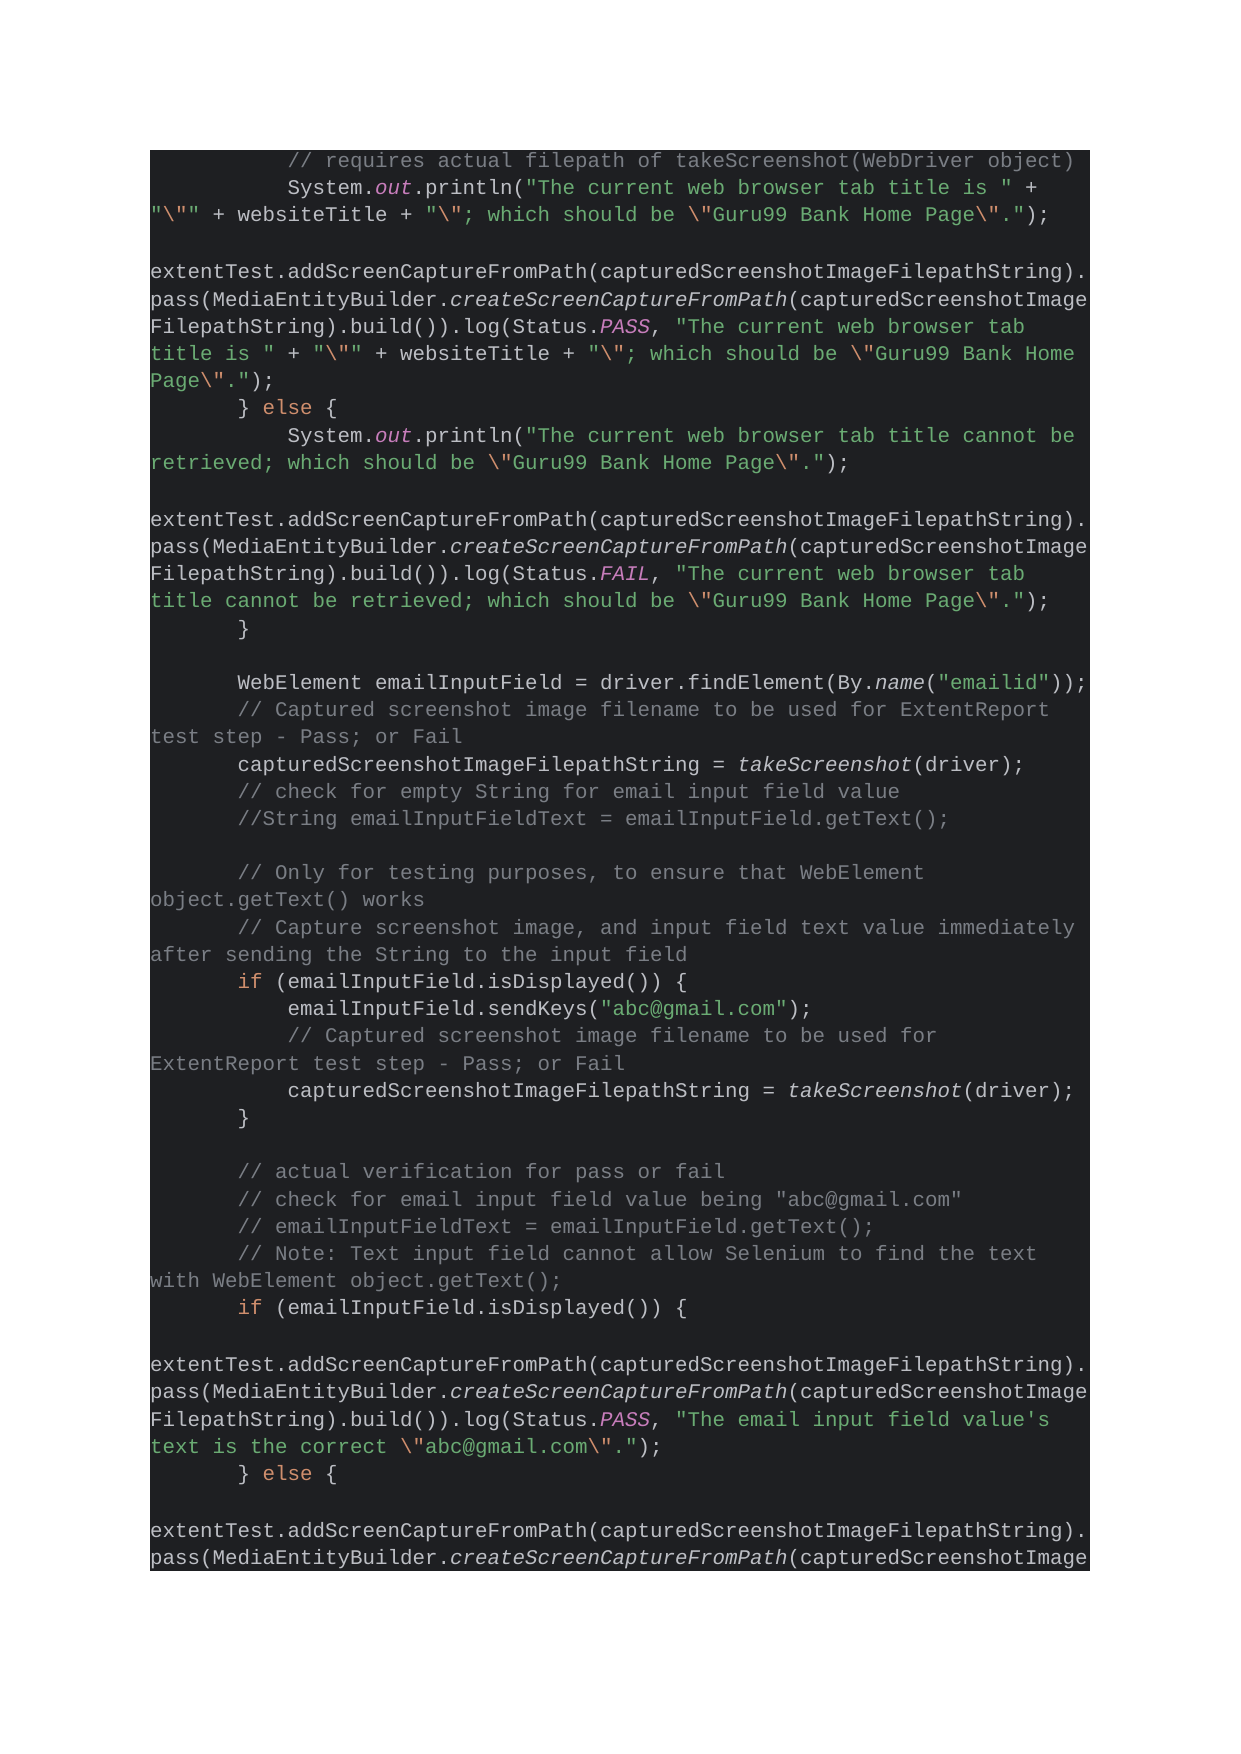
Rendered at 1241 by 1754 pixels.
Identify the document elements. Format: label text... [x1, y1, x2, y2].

text // check for empty String for email input field value [150, 781, 1090, 804]
text // Only for testing purposes, to ensure that WebElement object.getText() works [150, 862, 1090, 913]
text // Captured screenshot image filename to be used for ExtentReport test step - Pass; or Fail [150, 699, 1090, 750]
text if (emailInputField.isDisplayed()) { [150, 971, 1090, 995]
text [150, 1490, 1090, 1571]
text WebElement emailInputField = driver.findElement(By.name("emailid")); [150, 672, 1090, 696]
text emailInputField.sendKeys("abc@gmail.com"); [150, 998, 1090, 1022]
text //String emailInputFieldText = emailInputField.getText(); [150, 808, 1090, 832]
text } [150, 618, 1090, 641]
text } [150, 1107, 1090, 1131]
text } else { [150, 1463, 1090, 1487]
text capturedScreenshotImageFilepathString = takeScreenshot(driver); [150, 1080, 1090, 1103]
text // Captured screenshot image filename to be used for ExtentReport test step - Pass; or Fail [150, 1025, 1090, 1076]
text // check for email input field value being "abc@gmail.com" [150, 1188, 1090, 1212]
text // Capture screenshot image, and input field text value immediately after sending the String to the input field [150, 917, 1090, 967]
text // emailInputFieldText = emailInputField.getText(); [150, 1216, 1090, 1239]
text System.out.println("The current web browser tab title is " + "\"" + websiteTitle + "\"; which should be \"Guru99 Bank Home Page\"."); [150, 177, 1090, 228]
text capturedScreenshotImageFilepathString = takeScreenshot(driver); [150, 753, 1090, 777]
text // requires actual filepath of takeScreenshot(WebDriver object) [150, 150, 1090, 174]
text extentTest.addScreenCaptureFromPath(capturedScreenshotImageFilepathString).pass(MediaEntityBuilder.createScreenCaptureFromPath(capturedScreenshotImageFilepathString).build()).log(Status.PASS, "The email input field value's text is the correct \"abc@gmail.com\"."); [150, 1324, 1090, 1459]
text // Note: Text input field cannot allow Selenium to find the text with WebElement object.getText(); [150, 1243, 1090, 1294]
text if (emailInputField.isDisplayed()) { [150, 1297, 1090, 1321]
text System.out.println("The current web browser tab title cannot be retrieved; which should be \"Guru99 Bank Home Page\"."); [150, 424, 1090, 475]
text extentTest.addScreenCaptureFromPath(capturedScreenshotImageFilepathString).pass(MediaEntityBuilder.createScreenCaptureFromPath(capturedScreenshotImageFilepathString).build()).log(Status.FAIL, "The current web browser tab title cannot be retrieved; which should be \"Guru99 Bank Home Page\"."); [150, 479, 1090, 614]
text // actual verification for pass or fail [150, 1161, 1090, 1185]
text extentTest.addScreenCaptureFromPath(capturedScreenshotImageFilepathString).pass(MediaEntityBuilder.createScreenCaptureFromPath(capturedScreenshotImageFilepathString).build()).log(Status.PASS, "The current web browser tab title is " + "\"" + websiteTitle + "\"; which should be \"Guru99 Bank Home Page\"."); [150, 232, 1090, 394]
text } else { [150, 397, 1090, 421]
